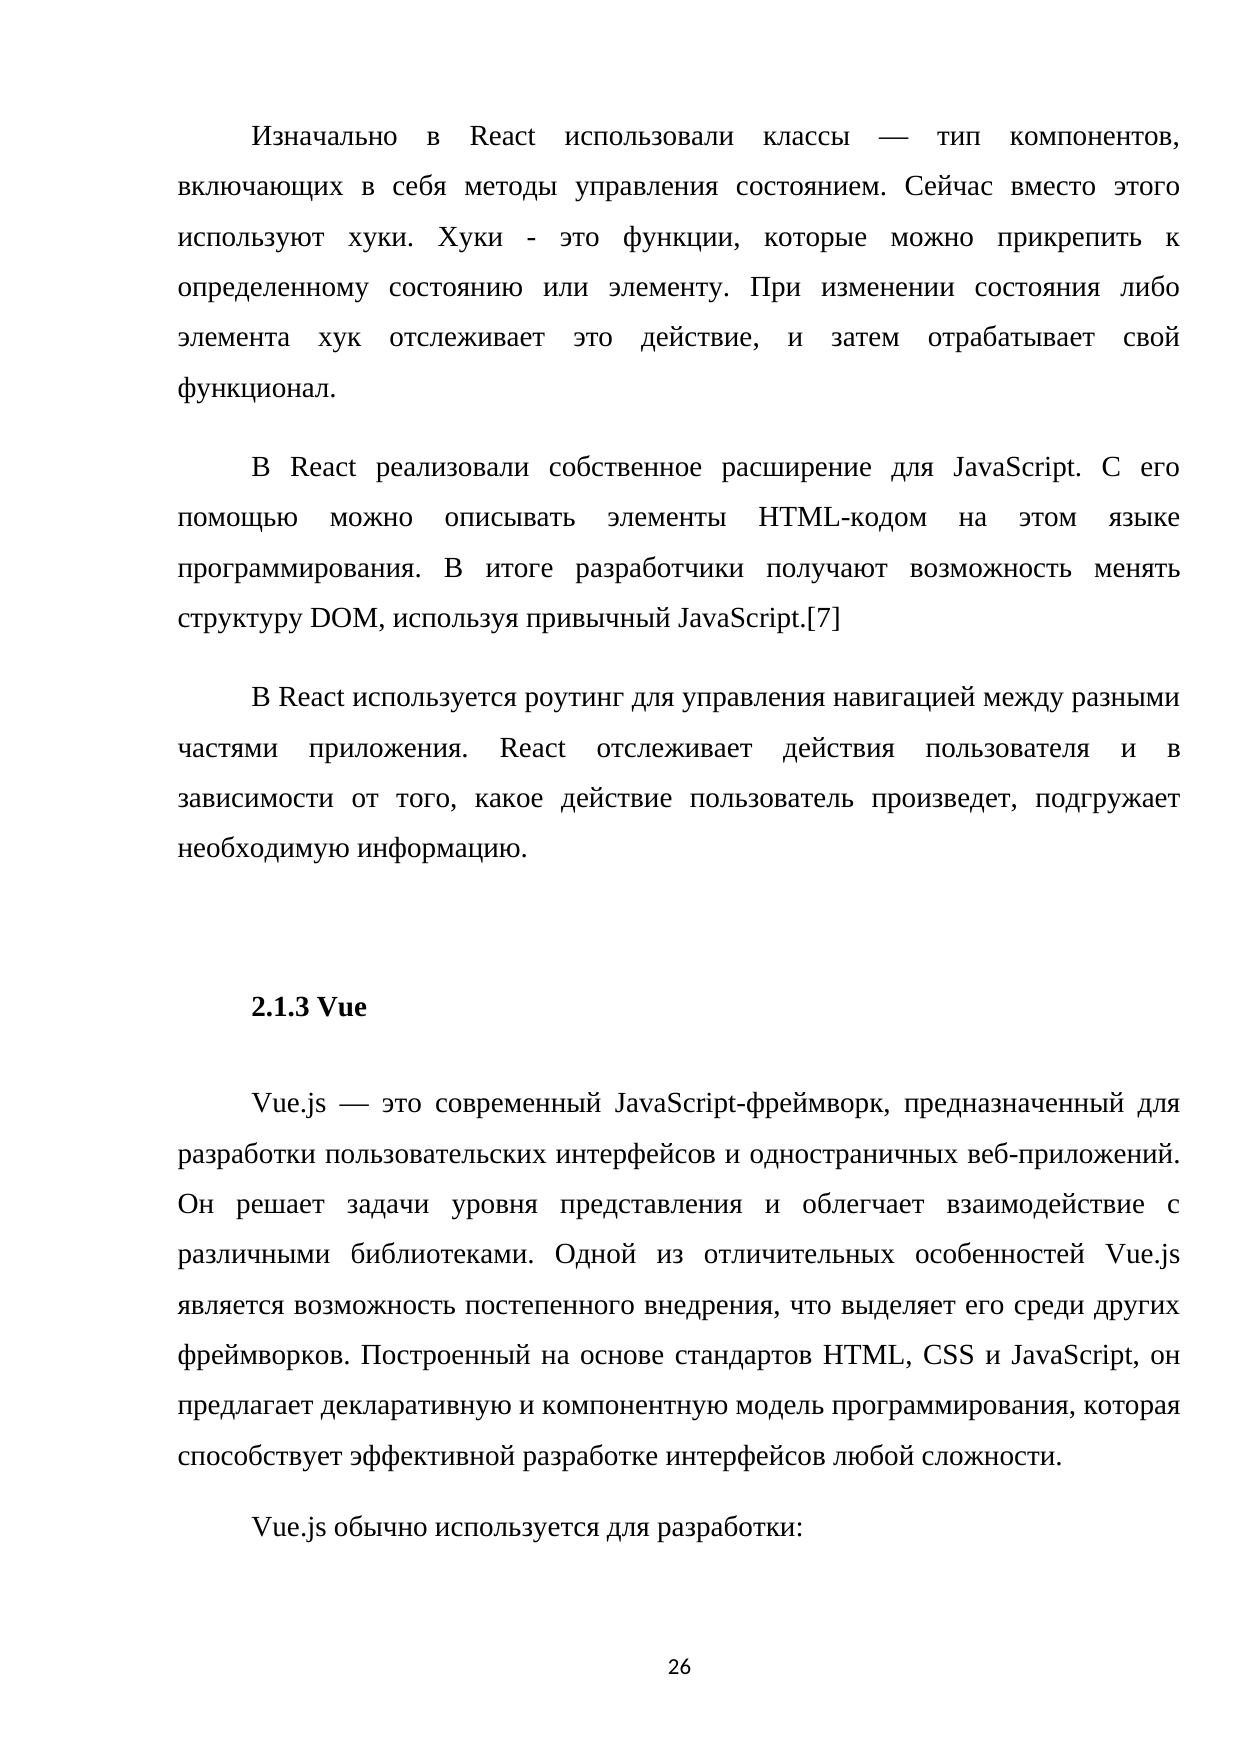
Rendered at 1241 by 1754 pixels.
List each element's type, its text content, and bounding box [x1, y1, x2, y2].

text 2.1.3 Vue [177, 989, 1181, 1023]
text В React используется роутинг для управления навигацией между разными частями приложения. React отслеживает действия пользователя и в зависимости от того, какое действие пользователь произведет, подгружает необходимую информацию. [177, 679, 1181, 864]
text Изначально в React использовали классы — тип компонентов, включающих в себя методы управления состоянием. Сейчас вместо этого используют хуки. Хуки - это функции, которые можно прикрепить к определенному состоянию или элементу. При изменении состояния либо элемента хук отслеживает это действие, и затем отрабатывает свой функционал. [177, 118, 1181, 403]
text В React реализовали собственное расширение для JavaScript. С его помощью можно описывать элементы HTML-кодом на этом языке программирования. В итоге разработчики получают возможность менять структуру DOM, используя привычный JavaScript.[7] [177, 449, 1181, 634]
text Vue.js — это современный JavaScript-фреймворк, предназначенный для разработки пользовательских интерфейсов и одностраничных веб-приложений. Он решает задачи уровня представления и облегчает взаимодействие с различными библиотеками. Одной из отличительных особенностей Vue.js является возможность постепенного внедрения, что выделяет его среди других фреймворков. Построенный на основе стандартов HTML, CSS и JavaScript, он предлагает декларативную и компонентную модель программирования, которая способствует эффективной разработке интерфейсов любой сложности. [177, 1086, 1181, 1471]
text Vue.js обычно используется для разработки: [177, 1509, 1181, 1542]
